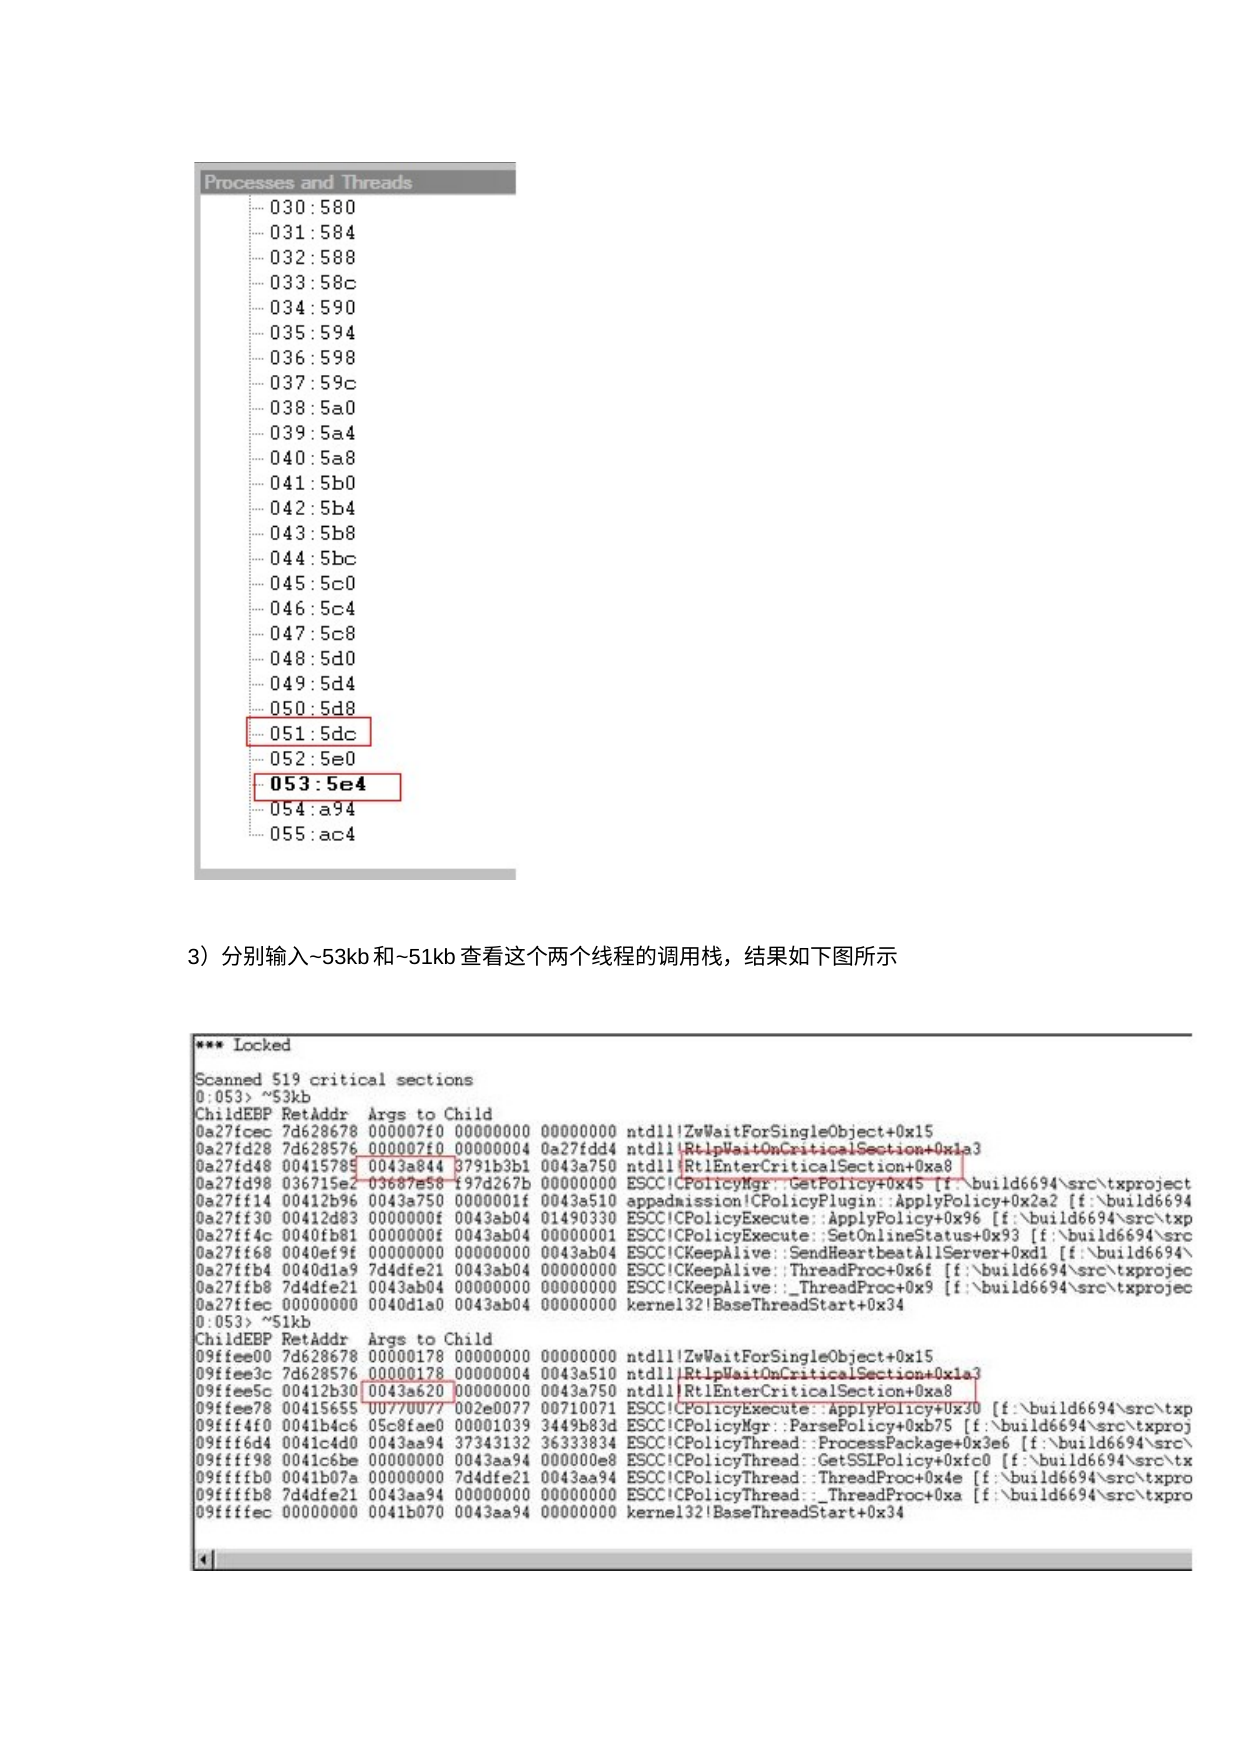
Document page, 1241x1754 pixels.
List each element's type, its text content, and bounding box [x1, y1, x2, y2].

picture [193, 162, 524, 880]
text 3）分别输入~53kb和~51kb查看这个两个线程的调用栈，结果如下图所示 [187, 939, 1053, 971]
picture [187, 1032, 1197, 1571]
